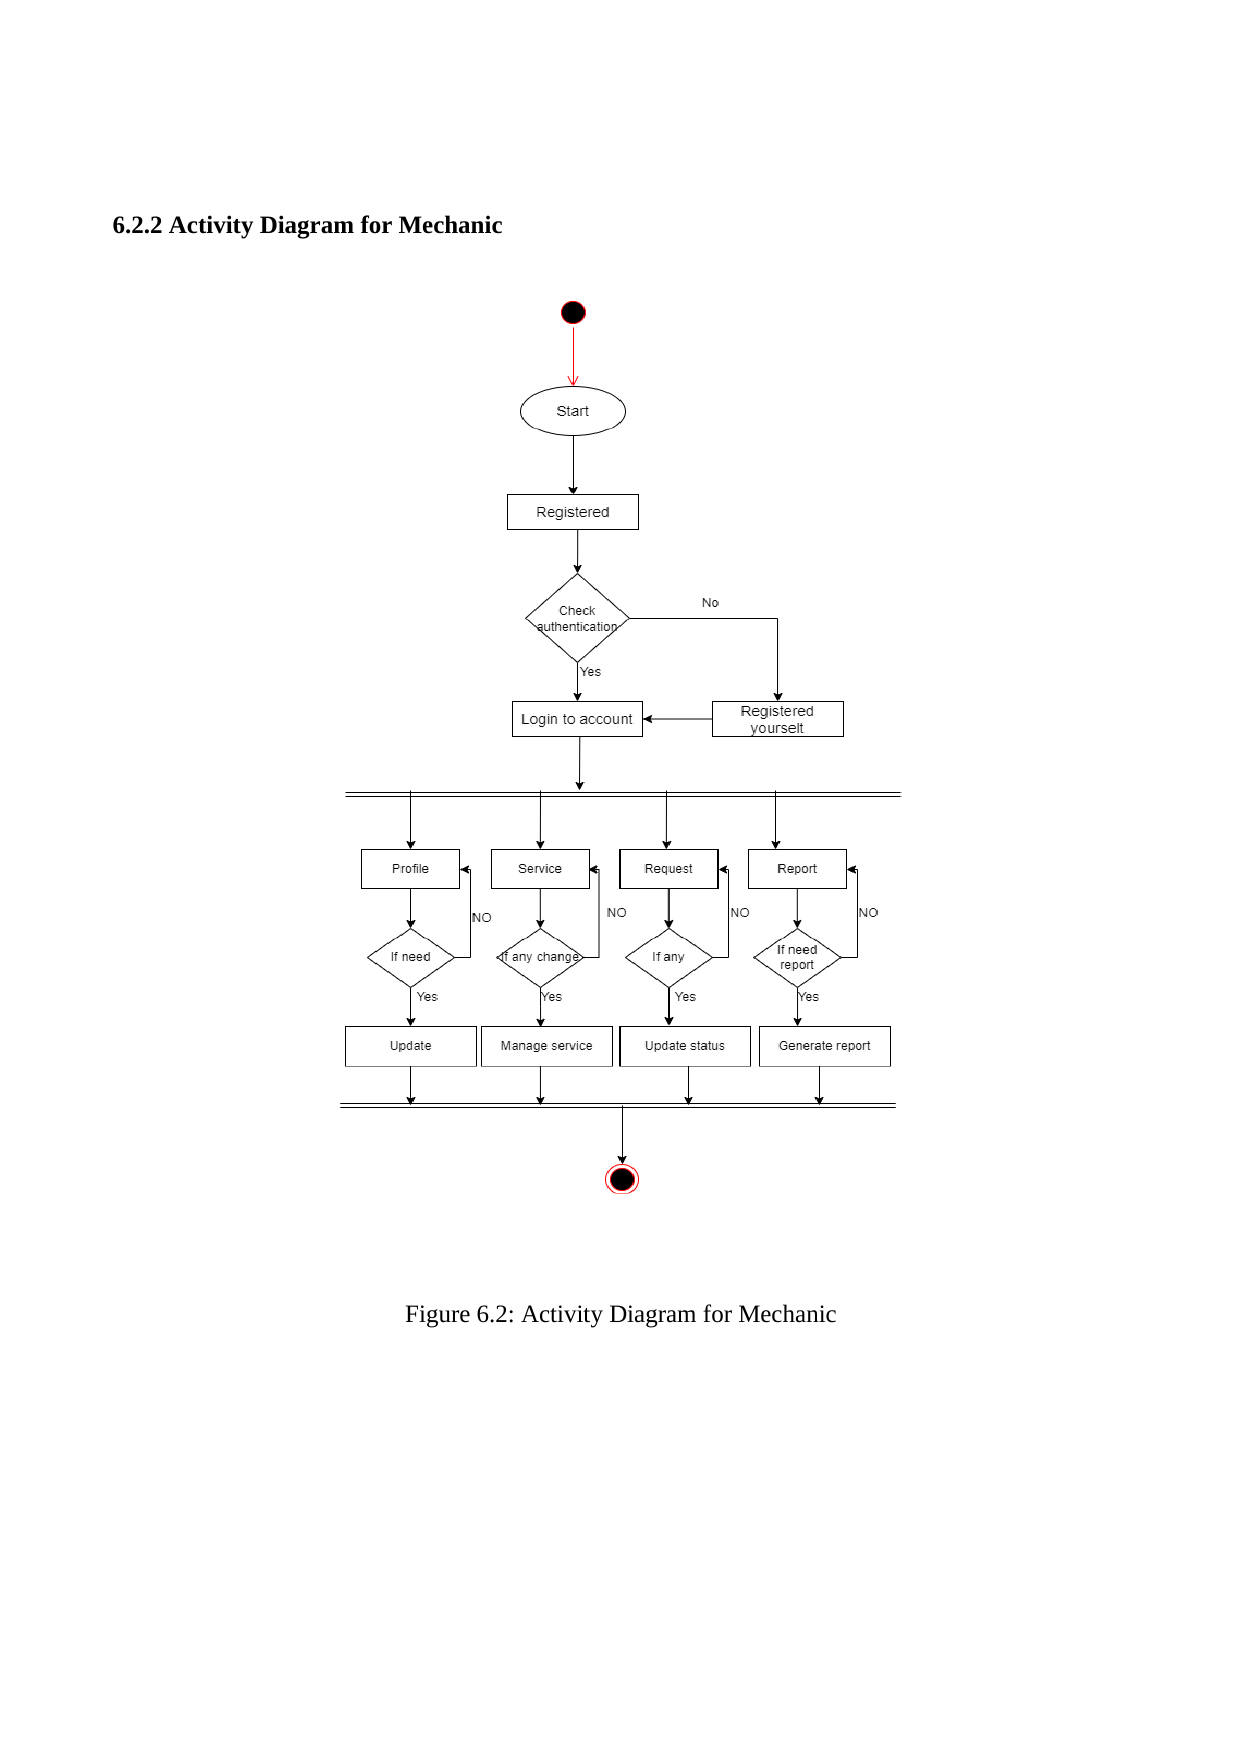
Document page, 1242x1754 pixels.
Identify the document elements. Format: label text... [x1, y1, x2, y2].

text Figure 6.2: Activity Diagram for Mechanic [112, 1299, 1129, 1328]
picture [340, 301, 902, 1194]
text 6.2.2 Activity Diagram for Mechanic [112, 210, 1129, 238]
